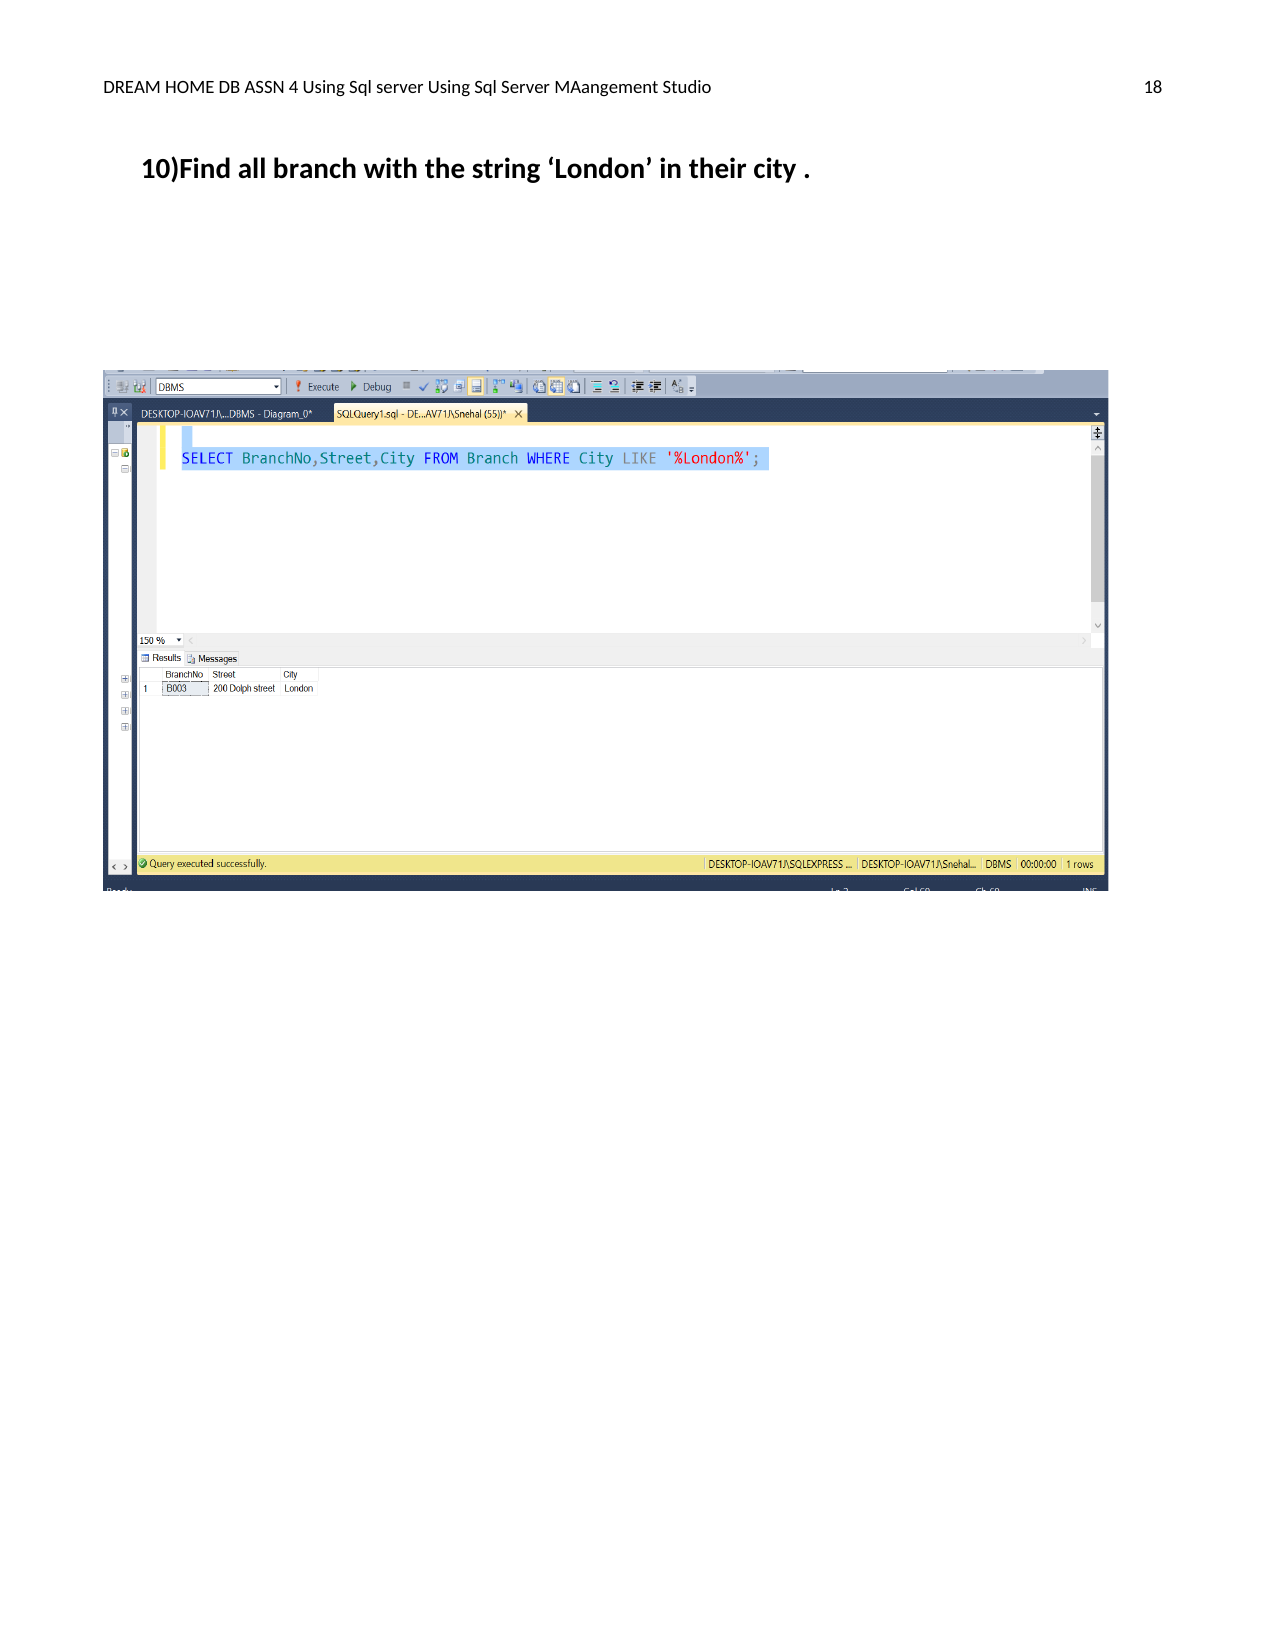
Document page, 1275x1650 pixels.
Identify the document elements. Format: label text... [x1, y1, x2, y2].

picture [103, 370, 1109, 891]
text 10)Find all branch with the string ‘London’ in their city . [141, 150, 1162, 186]
